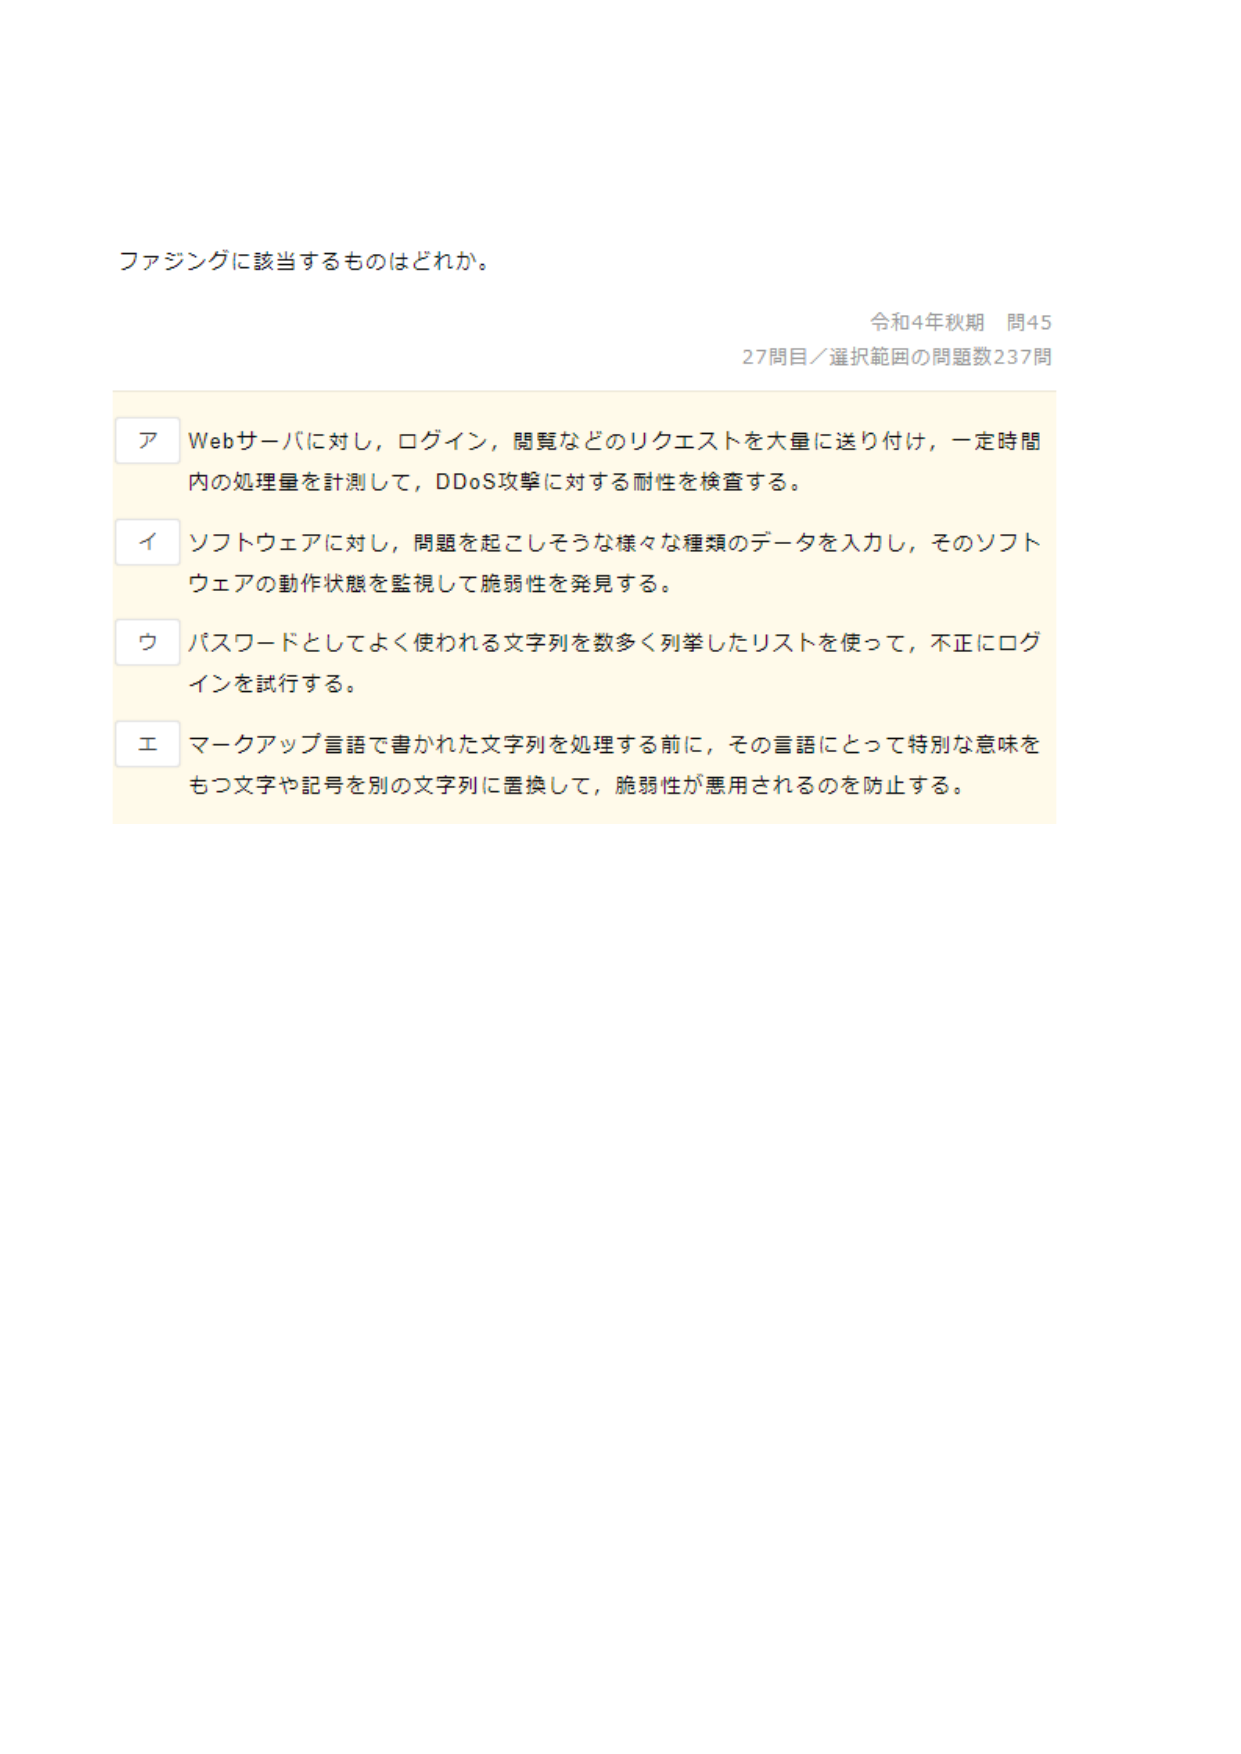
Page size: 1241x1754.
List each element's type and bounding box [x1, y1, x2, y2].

picture [112, 239, 1057, 824]
